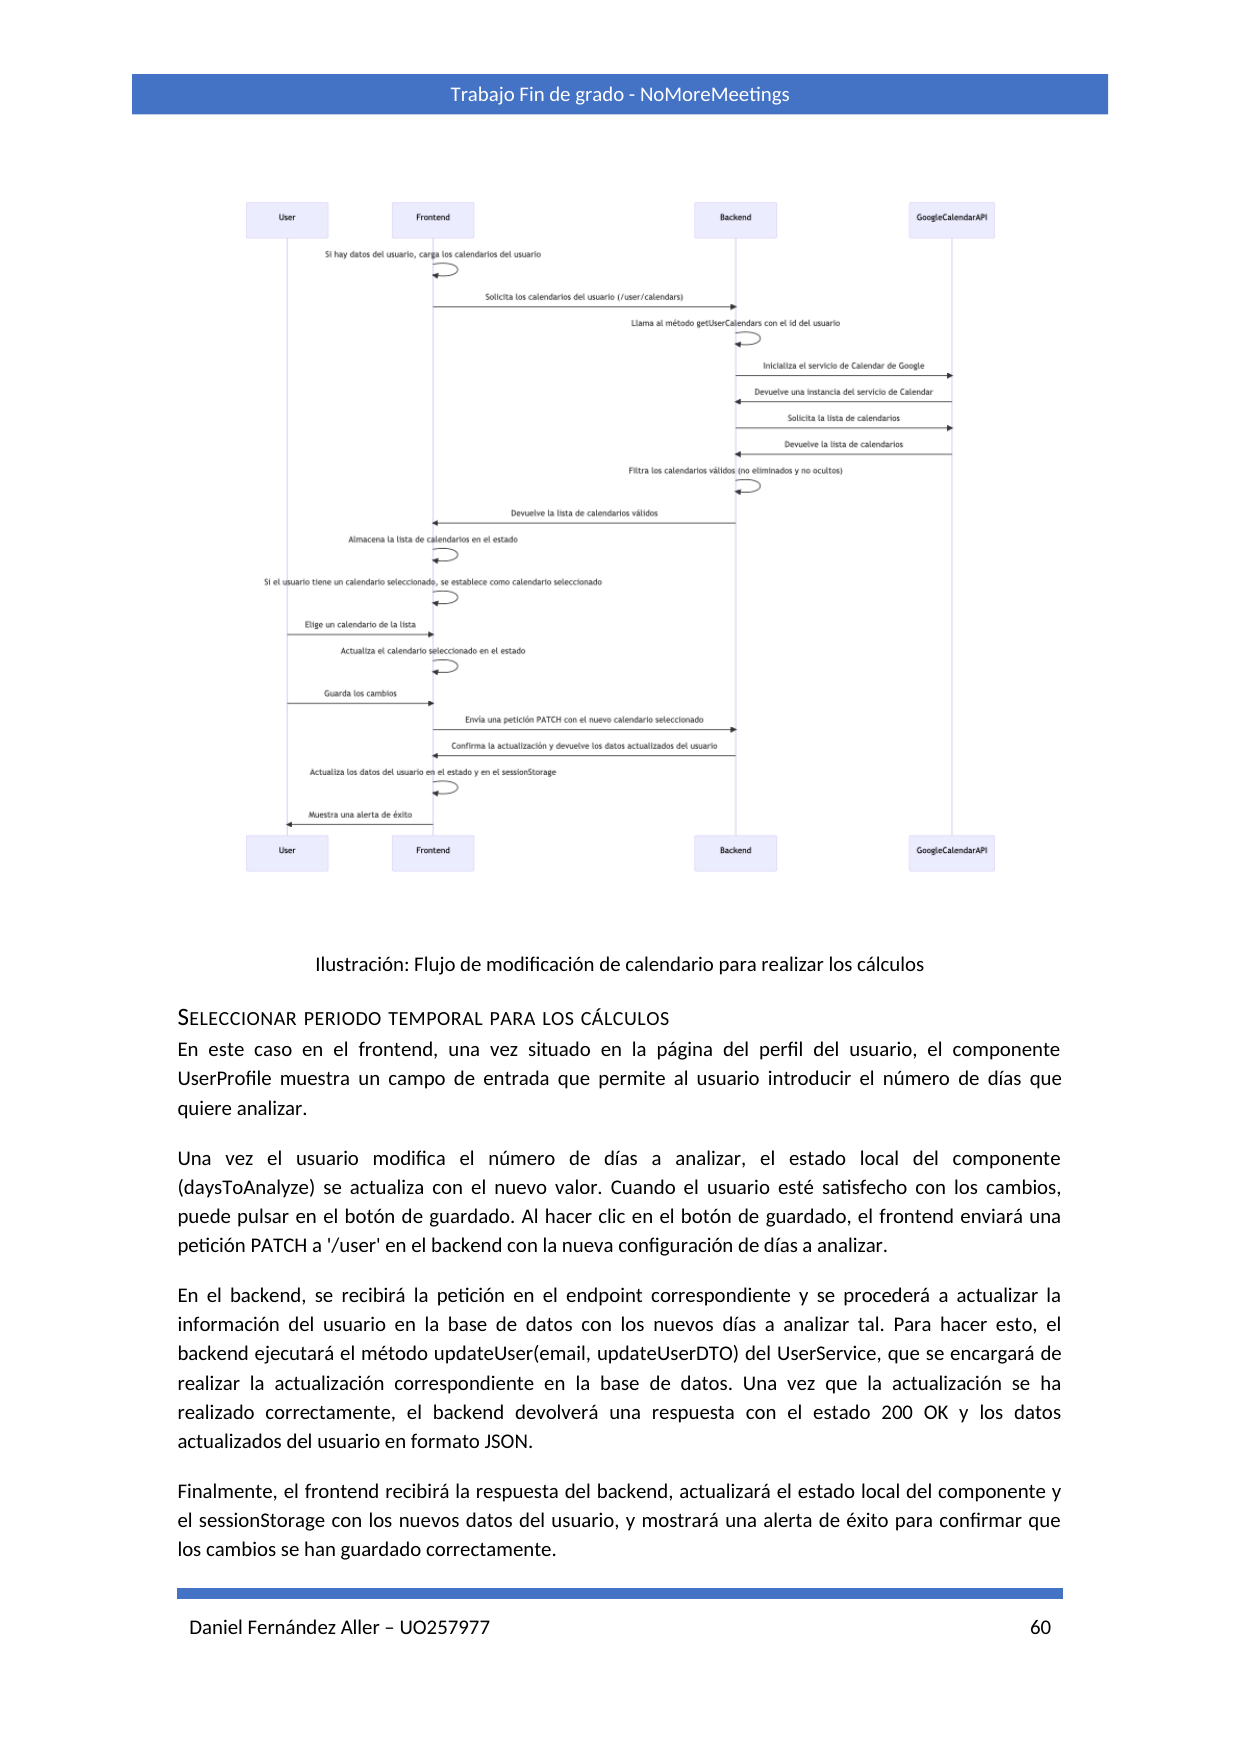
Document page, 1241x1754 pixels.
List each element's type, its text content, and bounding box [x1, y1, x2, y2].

picture [219, 147, 1022, 927]
text Una vez el usuario modifica el número de días a analizar, el estado local del componente (daysToAnalyze) se actualiza con el nuevo valor. Cuando el usuario esté satisfecho con los cambios, puede pulsar en el botón de guardado. Al hacer clic en el botón de guardado, el frontend enviará una petición PATCH a '/user' en el backend con la nueva configuración de días a analizar. [177, 1145, 1063, 1258]
text En el backend, se recibirá la petición en el endpoint correspondiente y se procederá a actualizar la información del usuario en la base de datos con los nuevos días a analizar tal. Para hacer esto, el backend ejecutará el método updateUser(email, updateUserDTO) del UserService, que se encargará de realizar la actualización correspondiente en la base de datos. Una vez que la actualización se ha realizado correctamente, el backend devolverá una respuesta con el estado 200 OK y los datos actualizados del usuario en formato JSON. [177, 1282, 1063, 1453]
text Ilustración: Flujo de modificación de calendario para realizar los cálculos [177, 951, 1063, 977]
subtitle Seleccionar periodo temporal para los cálculos [177, 1001, 1063, 1032]
text En este caso en el frontend, una vez situado en la página del perfil del usuario, el componente UserProfile muestra un campo de entrada que permite al usuario introducir el número de días que quiere analizar. [177, 1036, 1063, 1120]
text Finalmente, el frontend recibirá la respuesta del backend, actualizará el estado local del componente y el sessionStorage con los nuevos datos del usuario, y mostrará una alerta de éxito para confirmar que los cambios se han guardado correctamente. [177, 1478, 1063, 1562]
